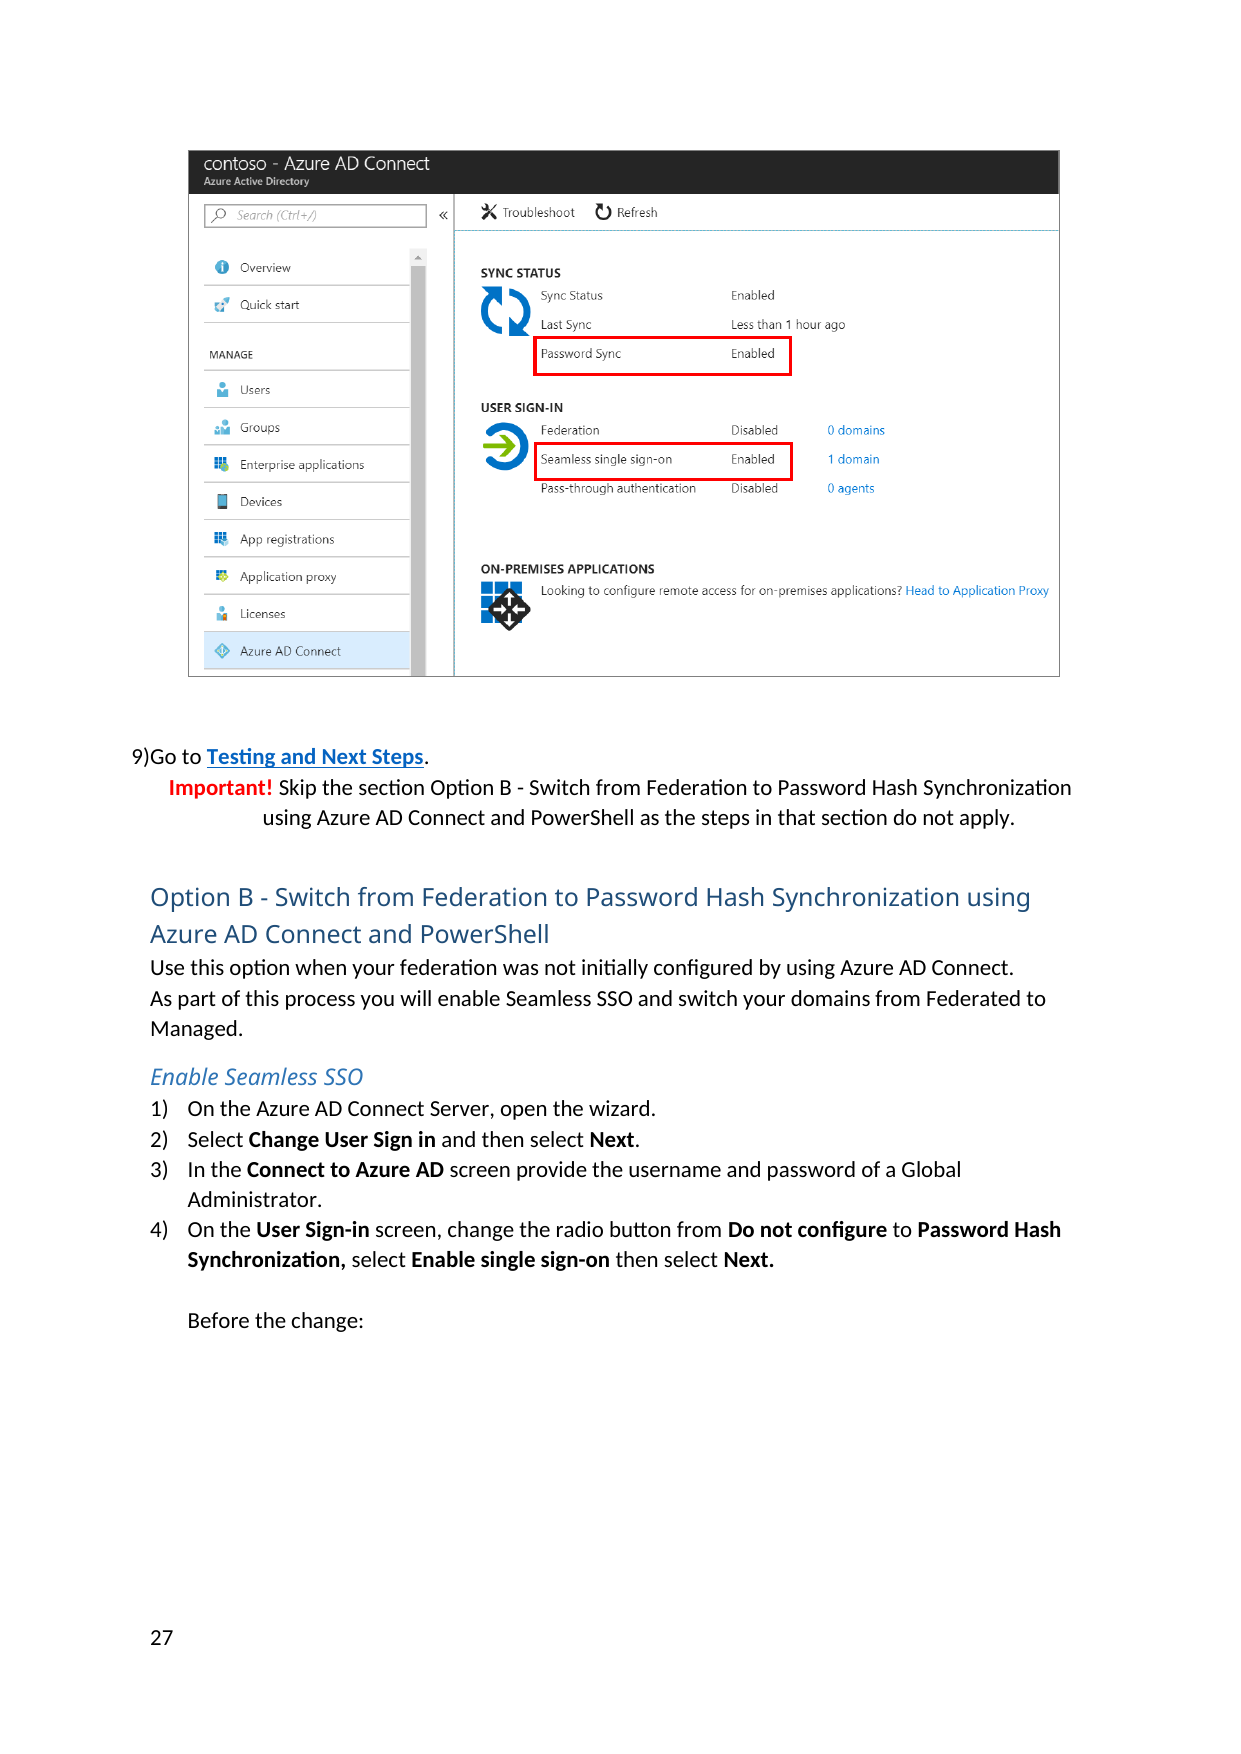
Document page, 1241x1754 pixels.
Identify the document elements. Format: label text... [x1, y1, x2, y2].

list Important! Skip the section Option B - Switch from Federation to Password Hash Synchronization using Azure AD Connect and PowerShell as the steps in that section do not apply. [169, 773, 1090, 861]
list In the Connect to Azure AD screen provide the username and password of a Global Administrator. [150, 1155, 1090, 1213]
list Select Change User Sign in and then select Next. [150, 1125, 1090, 1153]
list Use this option when your federation was not initially configured by using Azure AD Connect. [150, 953, 1090, 982]
list Go to Testing and Next Steps. [131, 742, 1090, 771]
list On the Azure AD Connect Server, open the wizard. [150, 1094, 1090, 1123]
list As part of this process you will enable Seamless SSO and switch your domains from Federated to Managed. [150, 984, 1090, 1042]
picture [189, 151, 1059, 676]
subtitle Option B - Switch from Federation to Password Hash Synchronization using Azure AD Connect and PowerShell [150, 880, 1090, 951]
list Before the change: [187, 1306, 1090, 1334]
list On the User Sign-in screen, change the radio button from Do not configure to Password Hash Synchronization, select Enable single sign-on then select Next. [150, 1215, 1090, 1274]
subtitle Enable Seamless SSO [150, 1061, 1090, 1092]
